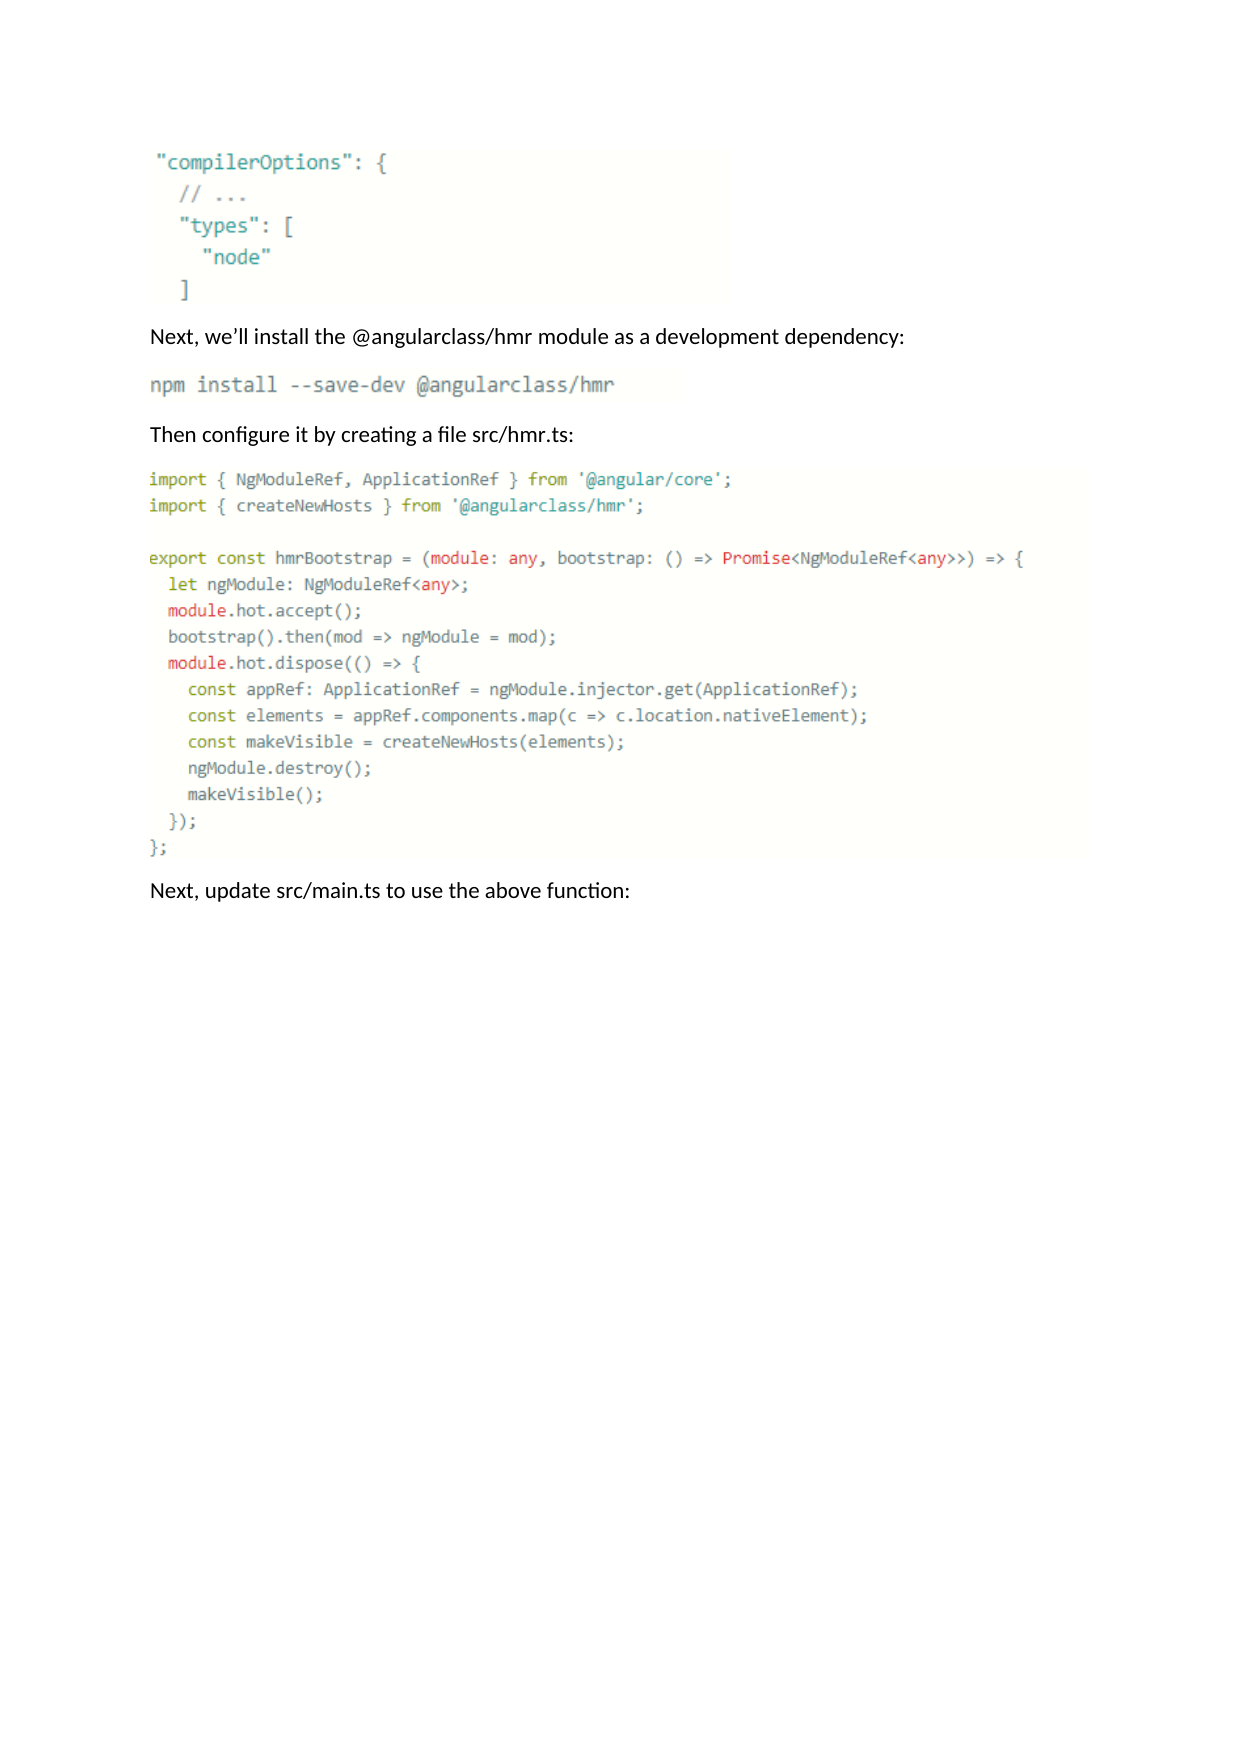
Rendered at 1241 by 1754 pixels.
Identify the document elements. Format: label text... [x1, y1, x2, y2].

picture [150, 467, 1091, 858]
text Then configure it by creating a file src/hmr.ts: [150, 421, 1090, 448]
text Next, we’ll install the @angularclass/hmr module as a development dependency: [150, 322, 1090, 350]
picture [150, 368, 685, 402]
text Next, update src/main.ts to use the above function: [150, 876, 1090, 904]
picture [150, 150, 732, 304]
